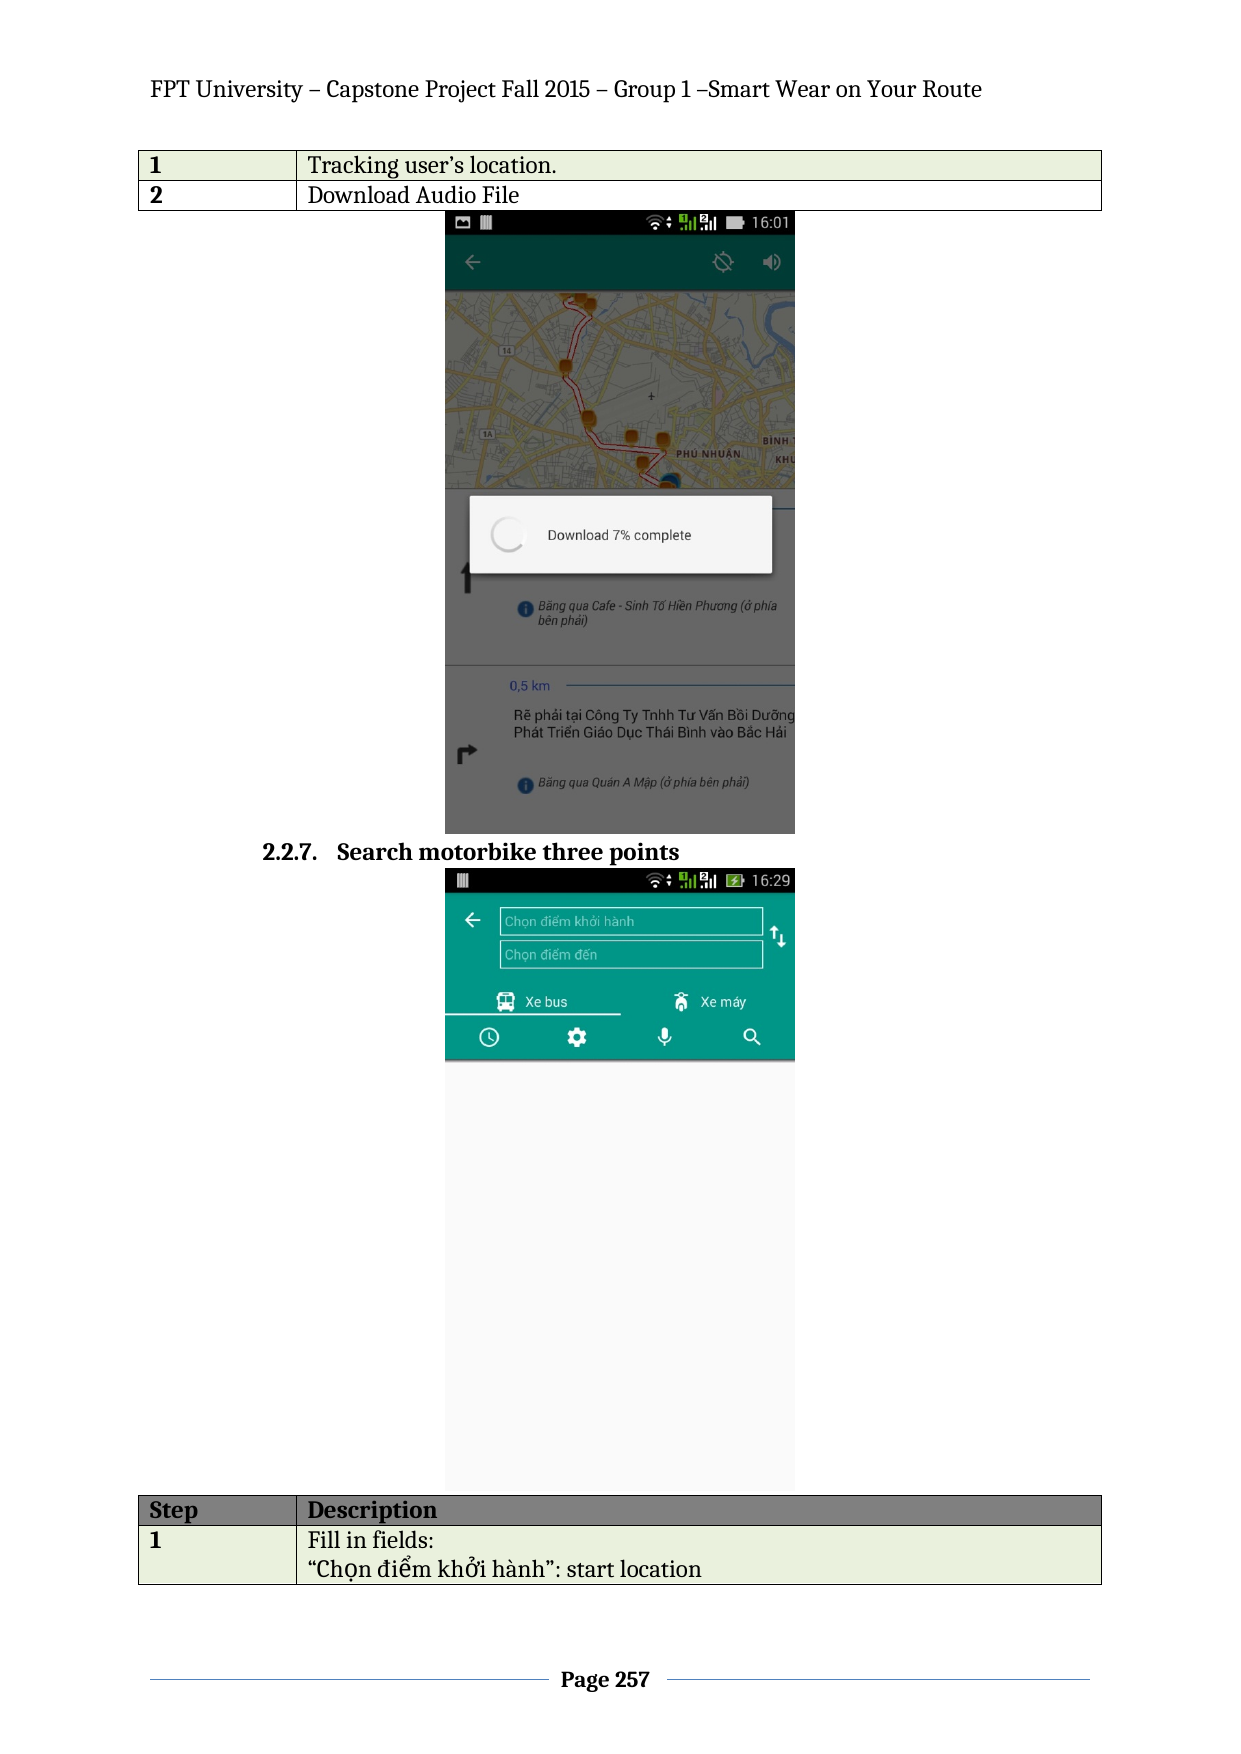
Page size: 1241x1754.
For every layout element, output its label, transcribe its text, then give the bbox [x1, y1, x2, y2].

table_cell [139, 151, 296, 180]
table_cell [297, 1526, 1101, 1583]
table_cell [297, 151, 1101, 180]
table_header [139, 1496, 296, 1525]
picture [445, 868, 795, 1491]
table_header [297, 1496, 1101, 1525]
subtitle Search motorbike three points [262, 837, 1090, 866]
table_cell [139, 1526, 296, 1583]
picture [445, 210, 795, 834]
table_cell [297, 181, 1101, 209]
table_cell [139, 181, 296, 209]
